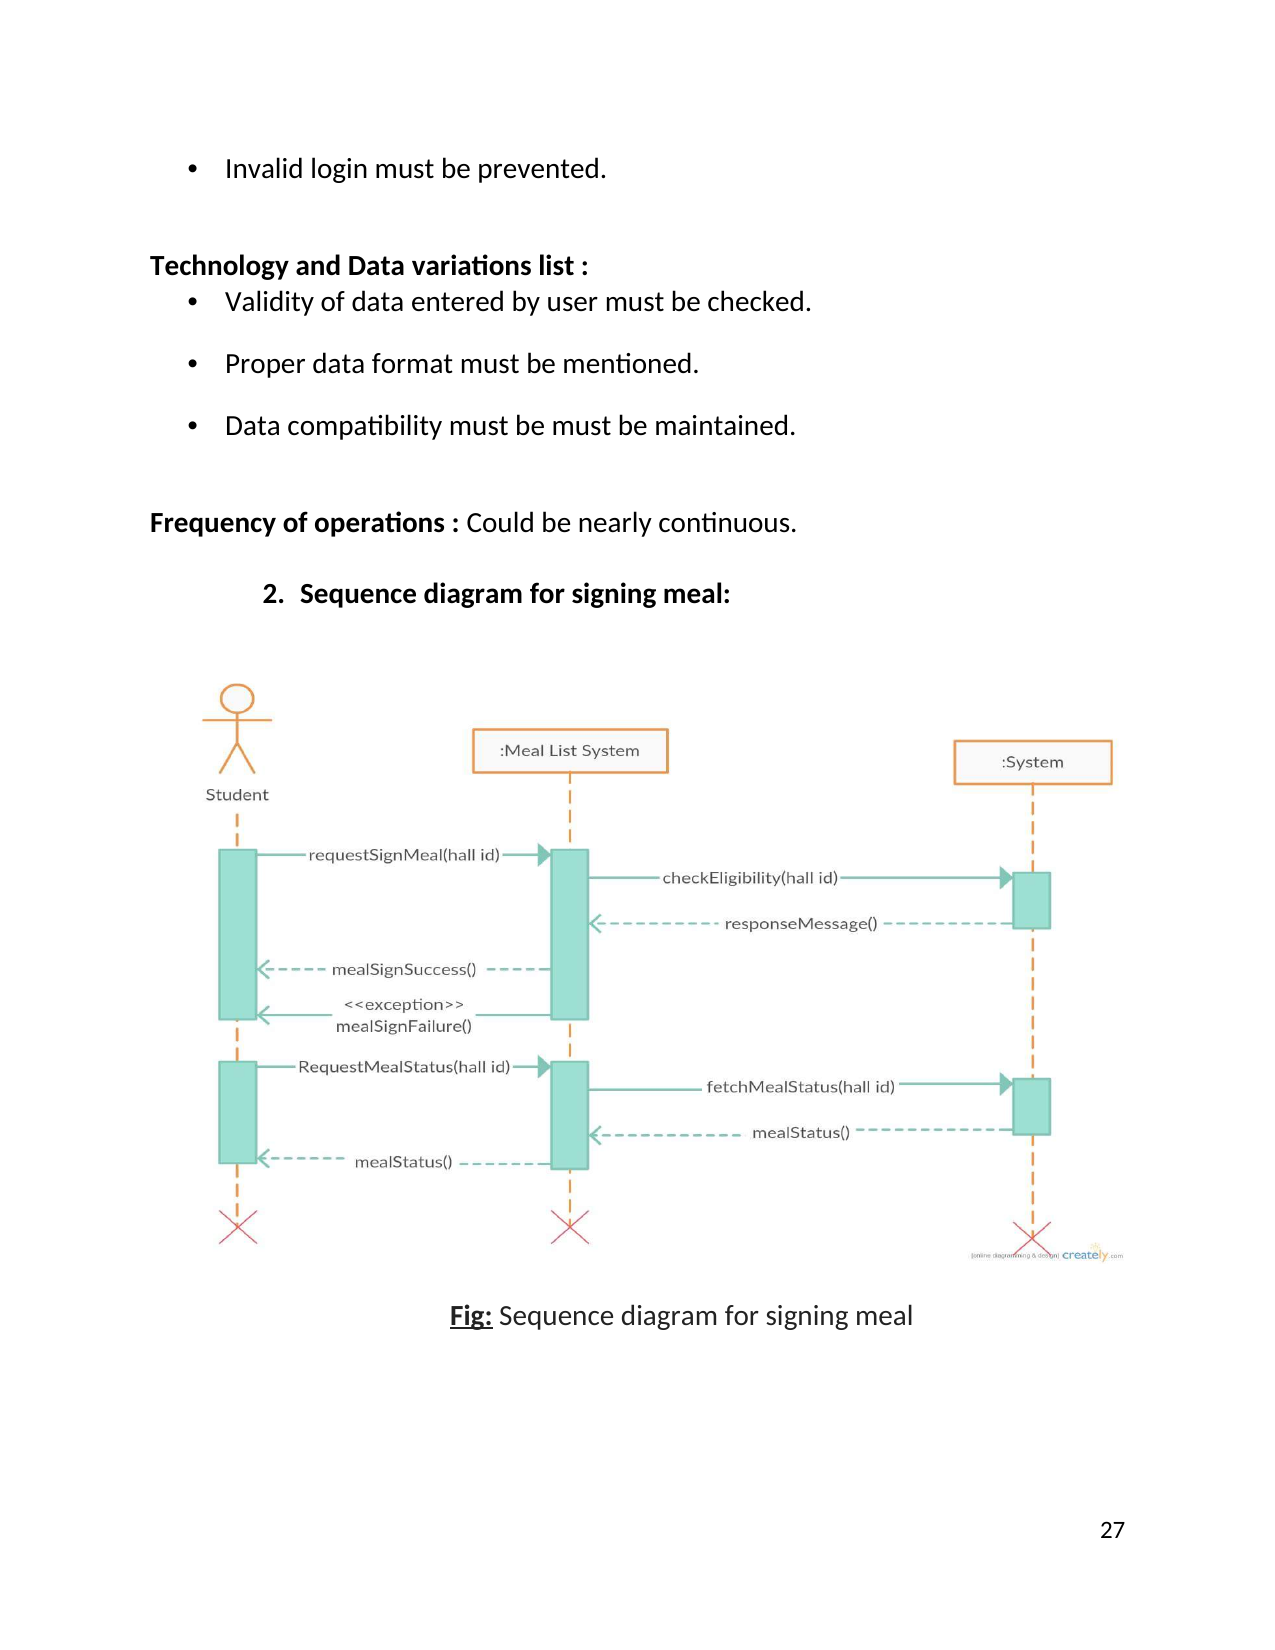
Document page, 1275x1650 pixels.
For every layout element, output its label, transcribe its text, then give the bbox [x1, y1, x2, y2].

list Validity of data entered by user must be checked. [187, 283, 1125, 319]
text Frequency of operations : Could be nearly continuous. [150, 504, 1125, 539]
list Proper data format must be mentioned. [187, 345, 1125, 380]
text Fig: Sequence diagram for signing meal [150, 1297, 1125, 1332]
list Invalid login must be prevented. [187, 150, 1125, 186]
list Data compatibility must be must be maintained. [187, 407, 1125, 442]
text Technology and Data variations list : [150, 247, 1125, 283]
list Sequence diagram for signing meal: [262, 575, 1125, 611]
picture [150, 675, 1125, 1264]
